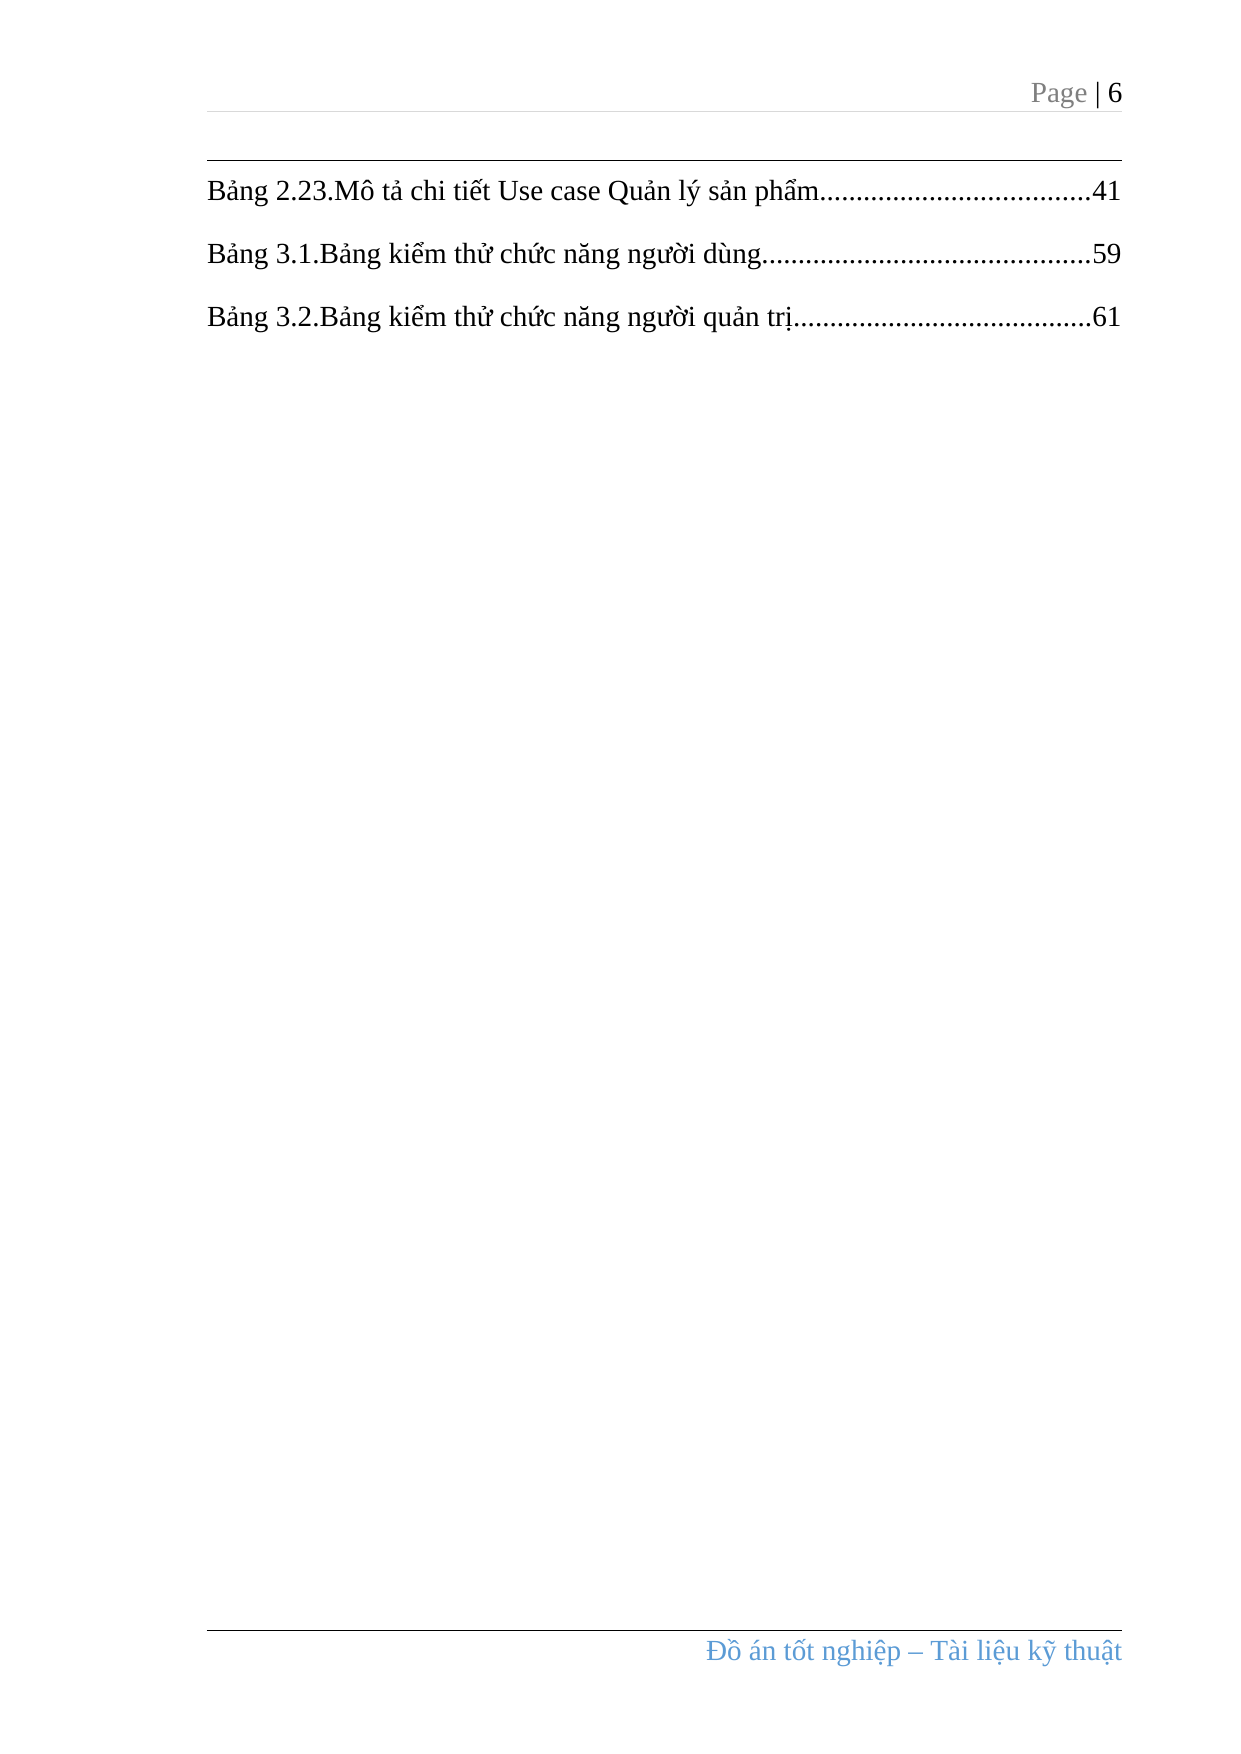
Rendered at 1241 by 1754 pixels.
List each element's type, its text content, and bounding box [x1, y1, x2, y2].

text Bảng 3.1.Bảng kiểm thử chức năng người dùng 59 [207, 236, 1122, 270]
text Bảng 3.2.Bảng kiểm thử chức năng người quản trị 61 [207, 299, 1122, 332]
text Bảng 2.23.Mô tả chi tiết Use case Quản lý sản phẩm 41 [207, 173, 1122, 207]
